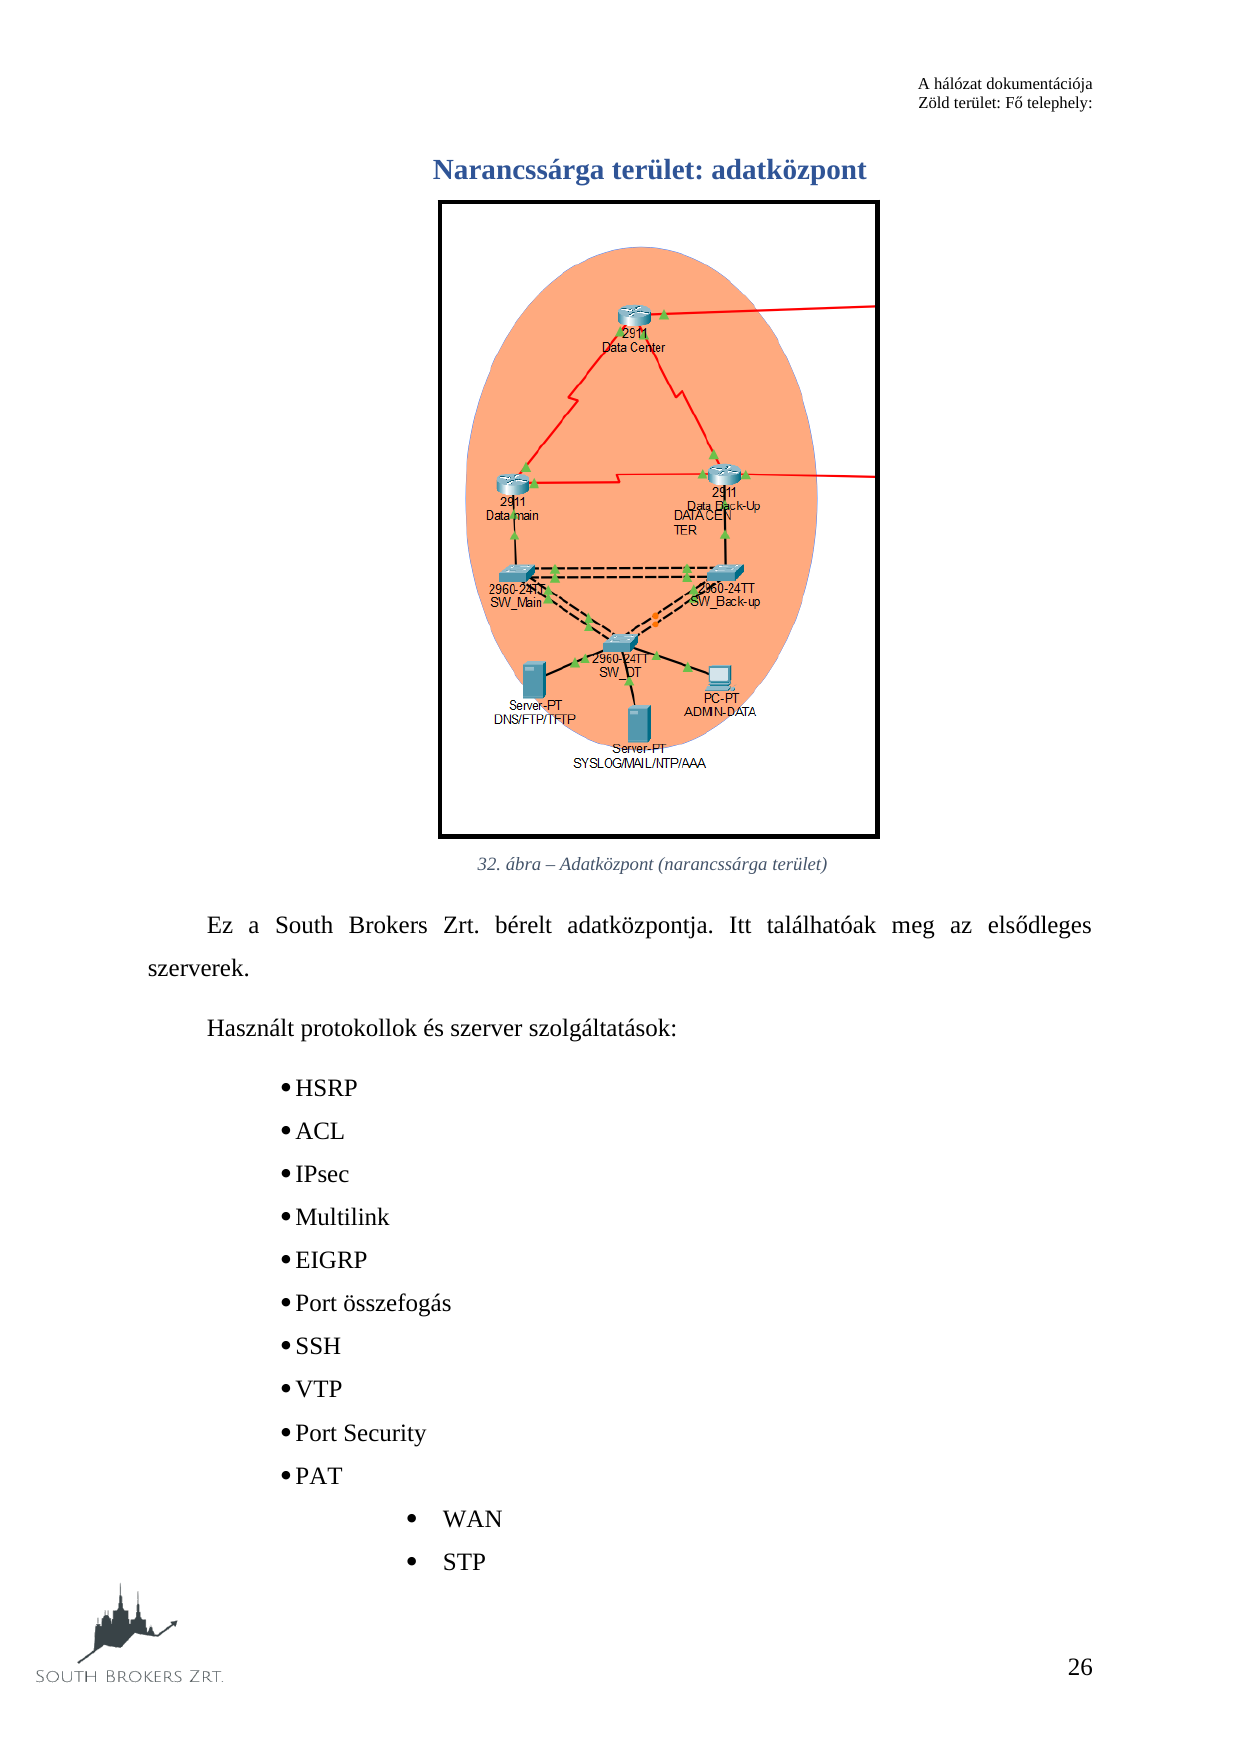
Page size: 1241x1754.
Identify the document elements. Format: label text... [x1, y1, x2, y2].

list HSRP [223, 1073, 1093, 1101]
list VTP [223, 1374, 1093, 1403]
list WAN [223, 1504, 1093, 1533]
list Multilink [223, 1202, 1093, 1231]
picture [0, 1531, 255, 1754]
list IPsec [223, 1159, 1093, 1188]
list Port Security [223, 1418, 1093, 1446]
list ACL [223, 1116, 1093, 1144]
list PAT [223, 1461, 1093, 1489]
list STP [223, 1547, 1093, 1576]
picture [442, 204, 875, 834]
subtitle Narancssárga terület: adatközpont [148, 152, 1093, 185]
text Használt protokollok és szerver szolgáltatások: [148, 1013, 1093, 1042]
list SSH [223, 1331, 1093, 1360]
list Port összefogás [223, 1288, 1093, 1317]
list EIGRP [223, 1245, 1093, 1274]
